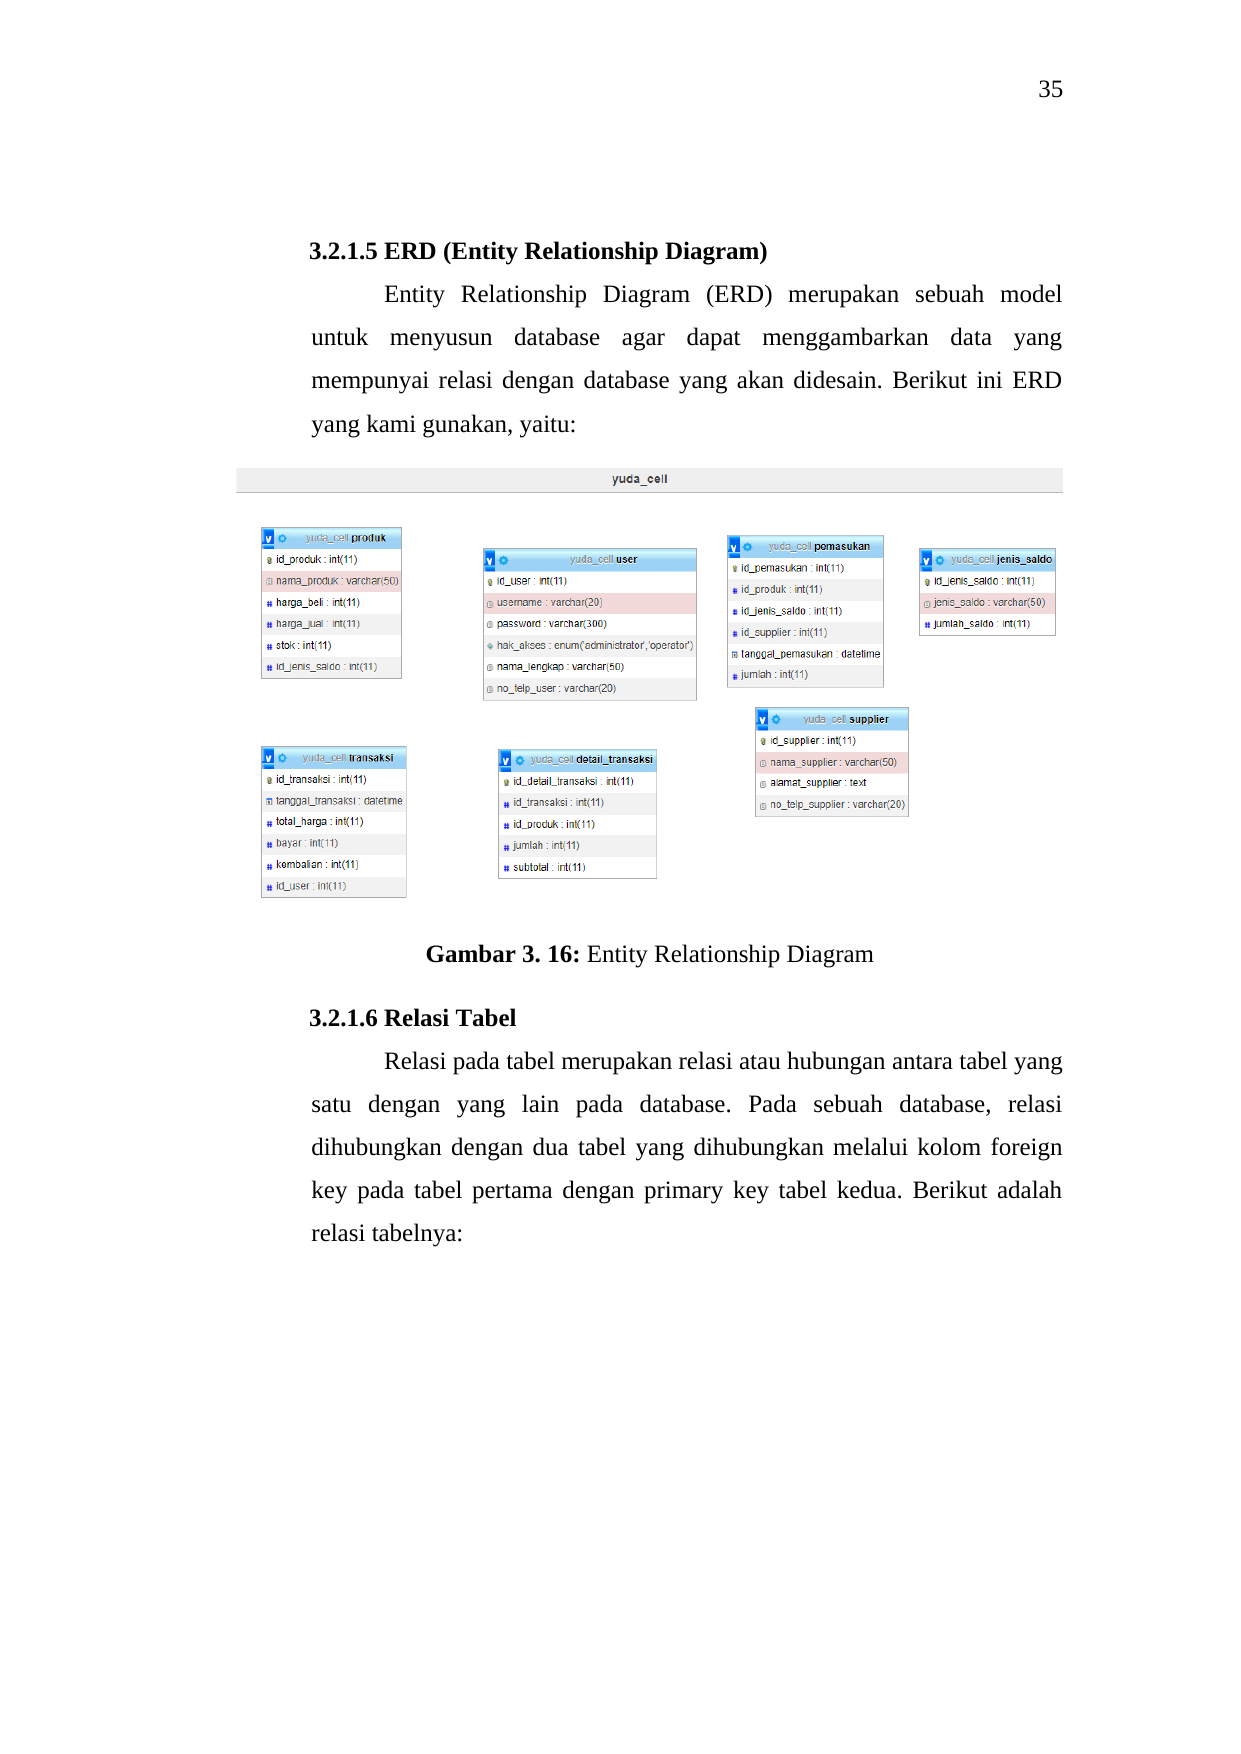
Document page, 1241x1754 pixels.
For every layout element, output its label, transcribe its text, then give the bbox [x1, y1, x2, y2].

list Entity Relationship Diagram (ERD) merupakan sebuah model untuk menyusun database agar dapat menggambarkan data yang mempunyai relasi dengan database yang akan didesain. Berikut ini ERD yang kami gunakan, yaitu: [311, 279, 1063, 437]
subtitle ERD (Entity Relationship Diagram) [309, 236, 1063, 265]
subtitle Relasi Tabel [309, 1003, 1063, 1031]
picture [236, 468, 1063, 908]
text Relasi pada tabel merupakan relasi atau hubungan antara tabel yang satu dengan yang lain pada database. Pada sebuah database, relasi dihubungkan dengan dua tabel yang dihubungkan melalui kolom foreign key pada tabel pertama dengan primary key tabel kedua. Berikut adalah relasi tabelnya: [311, 1046, 1063, 1247]
text Gambar 3. 16: Entity Relationship Diagram [236, 939, 1063, 967]
